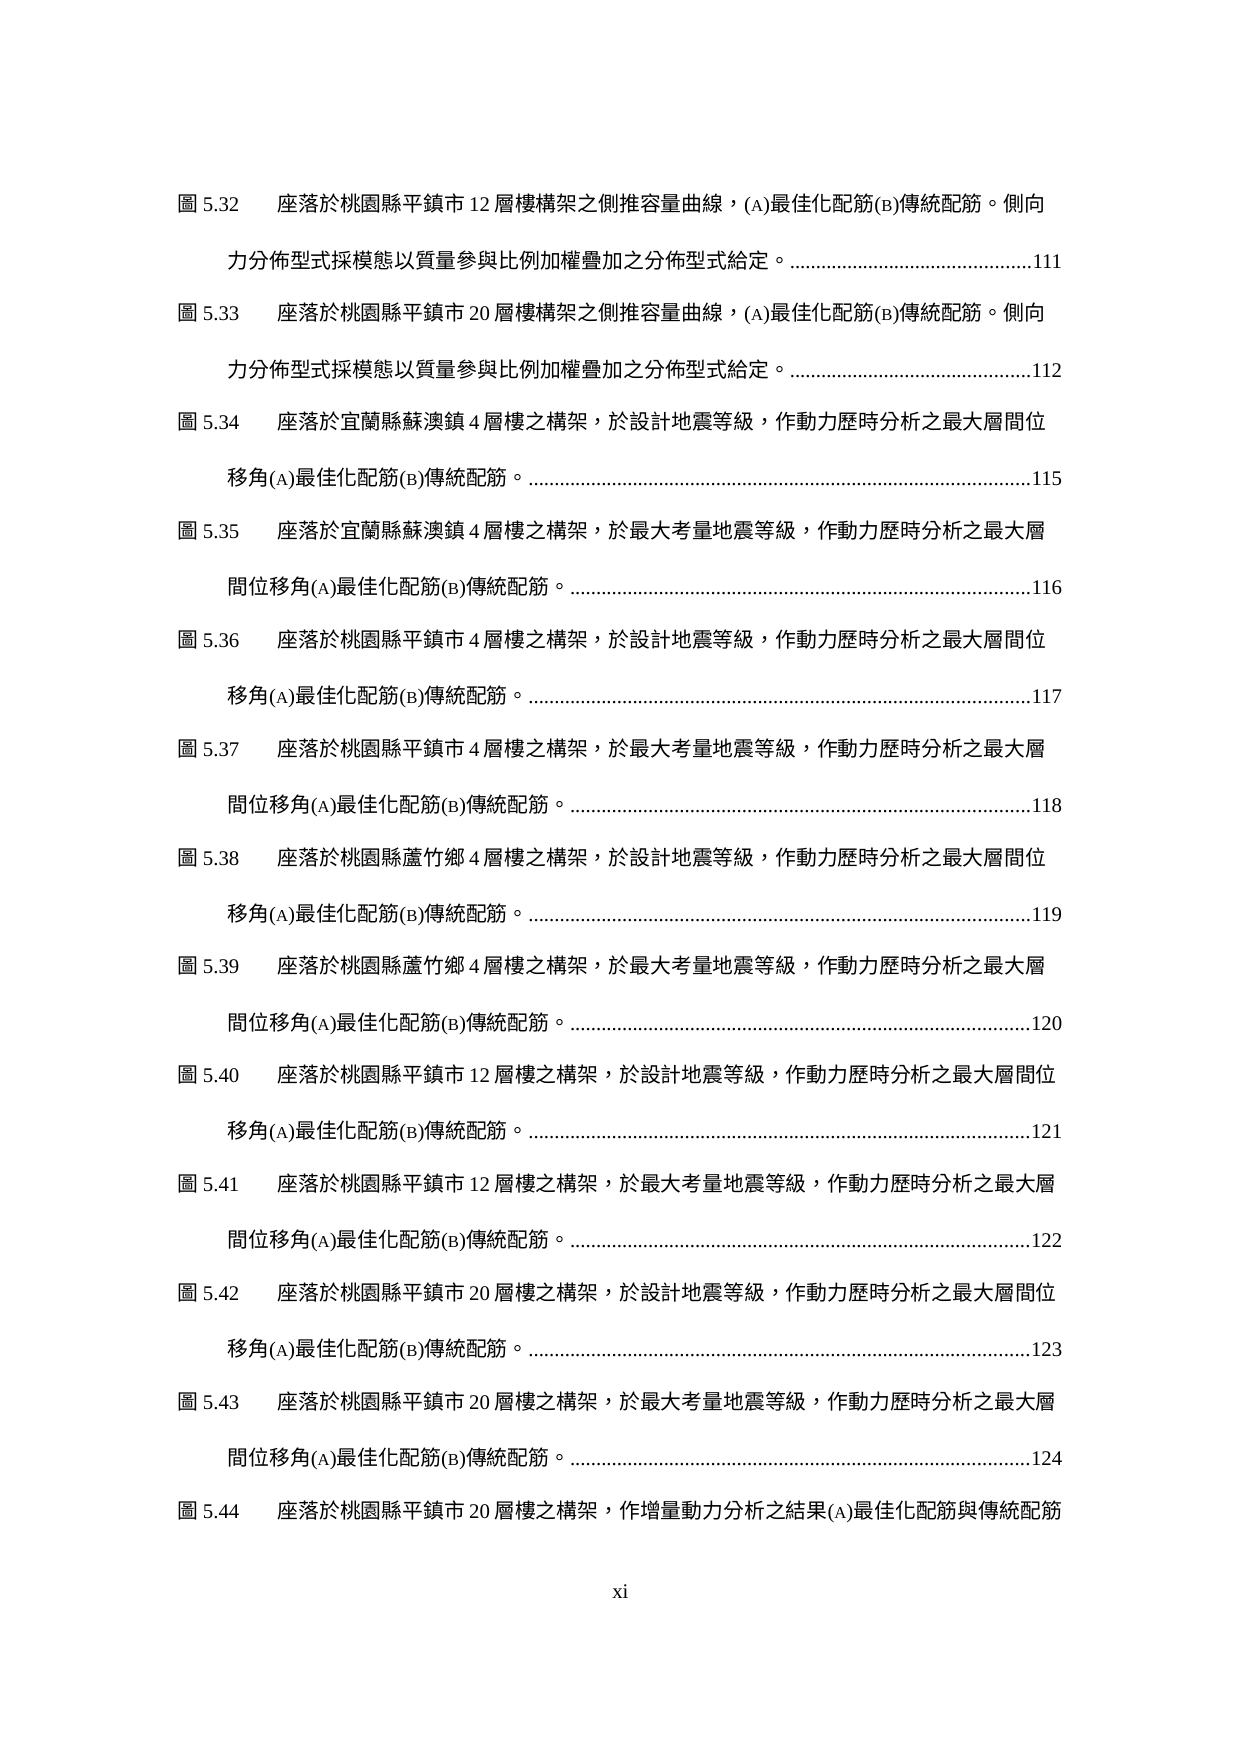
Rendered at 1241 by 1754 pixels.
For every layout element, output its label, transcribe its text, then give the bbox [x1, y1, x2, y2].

text 圖 5.39 座落於桃園縣蘆竹鄉4層樓之構架，於最大考量地震等級，作動力歷時分析之最大層間位移角(a)最佳化配筋(b)傳統配筋。 120 [177, 946, 1063, 1040]
text 圖 5.34 座落於宜蘭縣蘇澳鎮4層樓之構架，於設計地震等級，作動力歷時分析之最大層間位移角(a)最佳化配筋(b)傳統配筋。 115 [177, 402, 1063, 496]
text 圖 5.32 座落於桃園縣平鎮市12層樓構架之側推容量曲線，(a)最佳化配筋(b)傳統配筋。側向力分佈型式採模態以質量參與比例加權疊加之分佈型式給定。 111 [177, 184, 1063, 278]
text 圖 5.36 座落於桃園縣平鎮市4層樓之構架，於設計地震等級，作動力歷時分析之最大層間位移角(a)最佳化配筋(b)傳統配筋。 117 [177, 619, 1063, 713]
text 圖 5.41 座落於桃園縣平鎮市12層樓之構架，於最大考量地震等級，作動力歷時分析之最大層間位移角(a)最佳化配筋(b)傳統配筋。 122 [177, 1164, 1063, 1257]
text 圖 5.43 座落於桃園縣平鎮市20層樓之構架，於最大考量地震等級，作動力歷時分析之最大層間位移角(a)最佳化配筋(b)傳統配筋。 124 [177, 1381, 1063, 1475]
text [177, 1490, 1063, 1528]
text 圖 5.35 座落於宜蘭縣蘇澳鎮4層樓之構架，於最大考量地震等級，作動力歷時分析之最大層間位移角(a)最佳化配筋(b)傳統配筋。 116 [177, 511, 1063, 604]
text 圖 5.40 座落於桃園縣平鎮市12層樓之構架，於設計地震等級，作動力歷時分析之最大層間位移角(a)最佳化配筋(b)傳統配筋。 121 [177, 1055, 1063, 1149]
text 圖 5.37 座落於桃園縣平鎮市4層樓之構架，於最大考量地震等級，作動力歷時分析之最大層間位移角(a)最佳化配筋(b)傳統配筋。 118 [177, 728, 1063, 822]
text 圖 5.42 座落於桃園縣平鎮市20層樓之構架，於設計地震等級，作動力歷時分析之最大層間位移角(a)最佳化配筋(b)傳統配筋。 123 [177, 1273, 1063, 1366]
text 圖 5.33 座落於桃園縣平鎮市20層樓構架之側推容量曲線，(a)最佳化配筋(b)傳統配筋。側向力分佈型式採模態以質量參與比例加權疊加之分佈型式給定。 112 [177, 293, 1063, 387]
text 圖 5.38 座落於桃園縣蘆竹鄉4層樓之構架，於設計地震等級，作動力歷時分析之最大層間位移角(a)最佳化配筋(b)傳統配筋。 119 [177, 837, 1063, 931]
